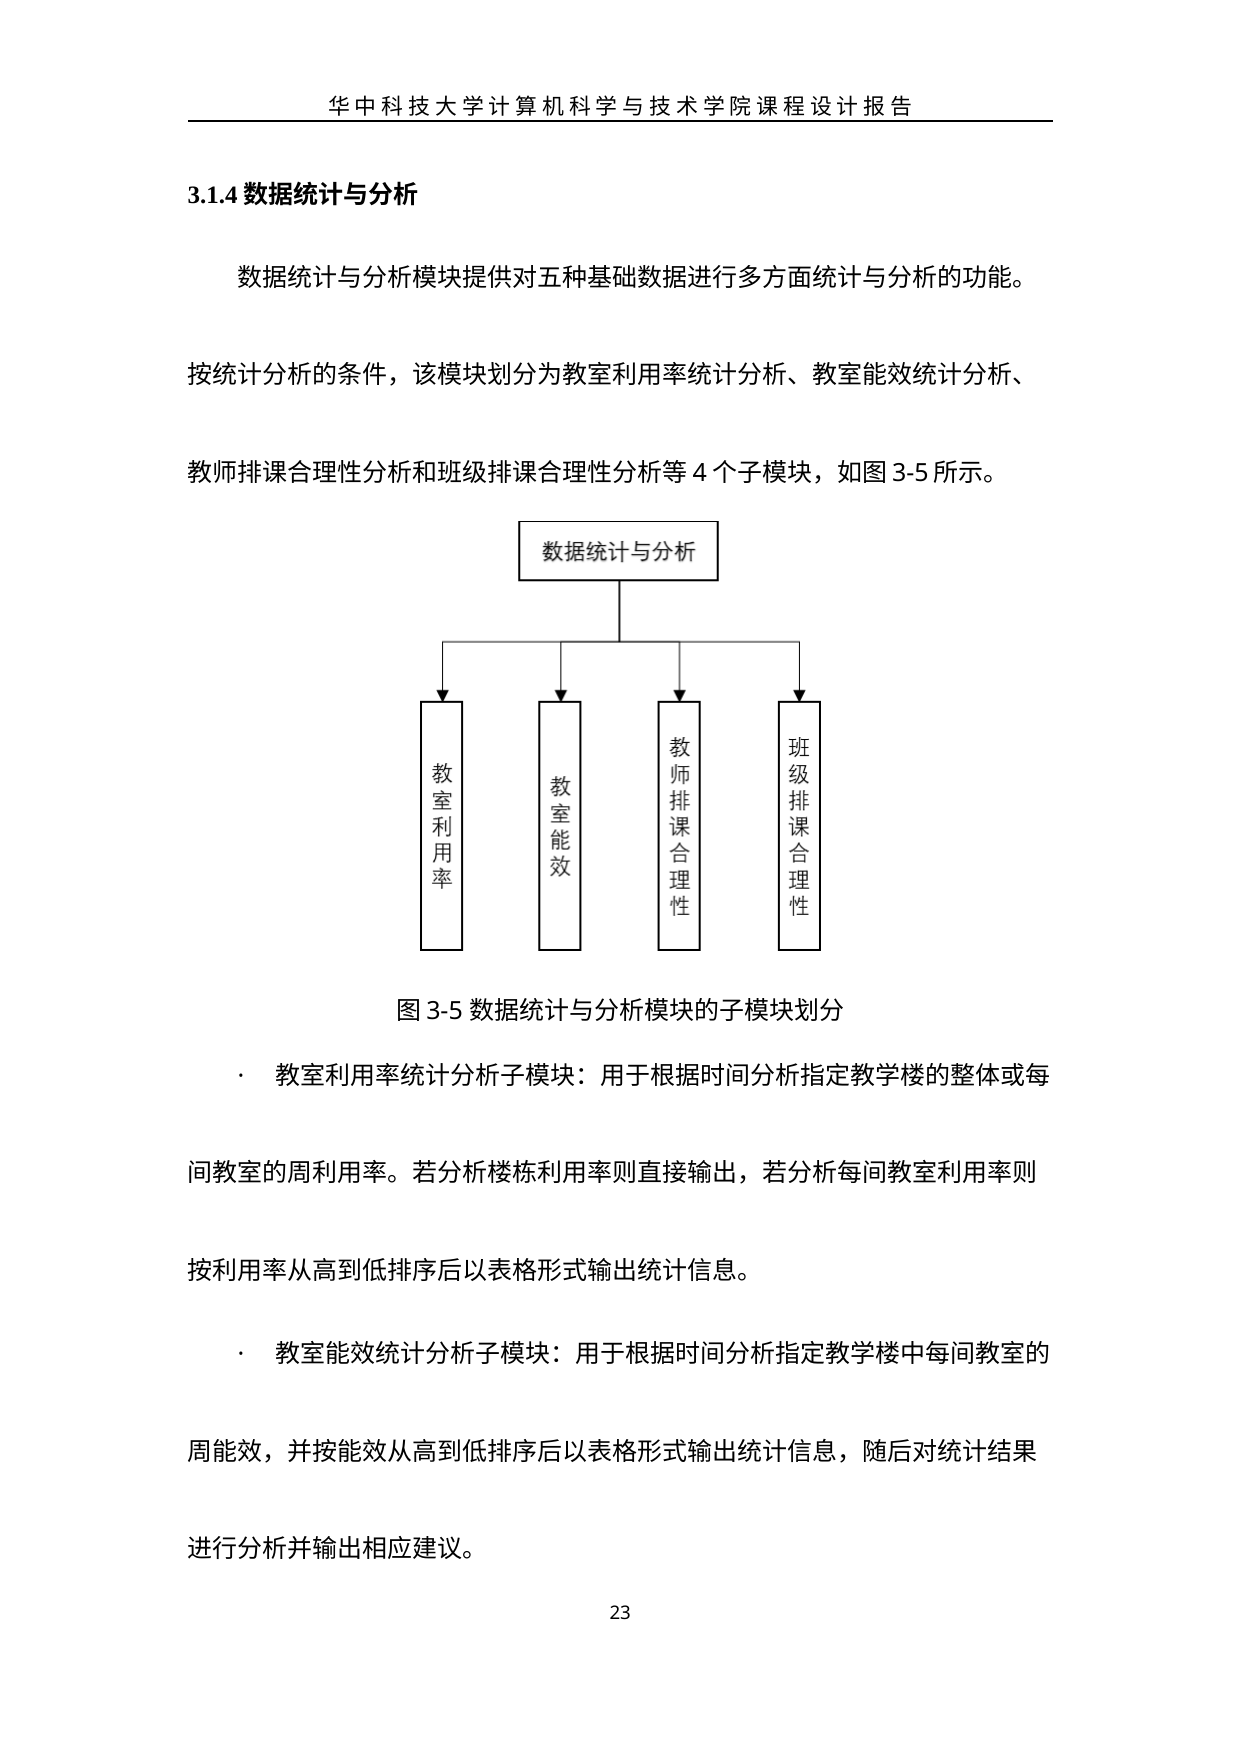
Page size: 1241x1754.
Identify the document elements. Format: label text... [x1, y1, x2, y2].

text 图3-5 数据统计与分析模块的子模块划分 [187, 976, 1053, 1041]
picture [417, 521, 824, 951]
list 教室利用率统计分析子模块：用于根据时间分析指定教学楼的整体或每间教室的周利用率。若分析楼栋利用率则直接输出，若分析每间教室利用率则按利用率从高到低排序后以表格形式输出统计信息。 [187, 1041, 1053, 1301]
list 教室能效统计分析子模块：用于根据时间分析指定教学楼中每间教室的周能效，并按能效从高到低排序后以表格形式输出统计信息，随后对统计结果进行分析并输出相应建议。 [187, 1319, 1053, 1579]
text 数据统计与分析模块提供对五种基础数据进行多方面统计与分析的功能。按统计分析的条件，该模块划分为教室利用率统计分析、教室能效统计分析、教师排课合理性分析和班级排课合理性分析等4个子模块，如图3-5所示。 [187, 243, 1053, 503]
text 3.1.4 数据统计与分析 [187, 160, 1053, 225]
